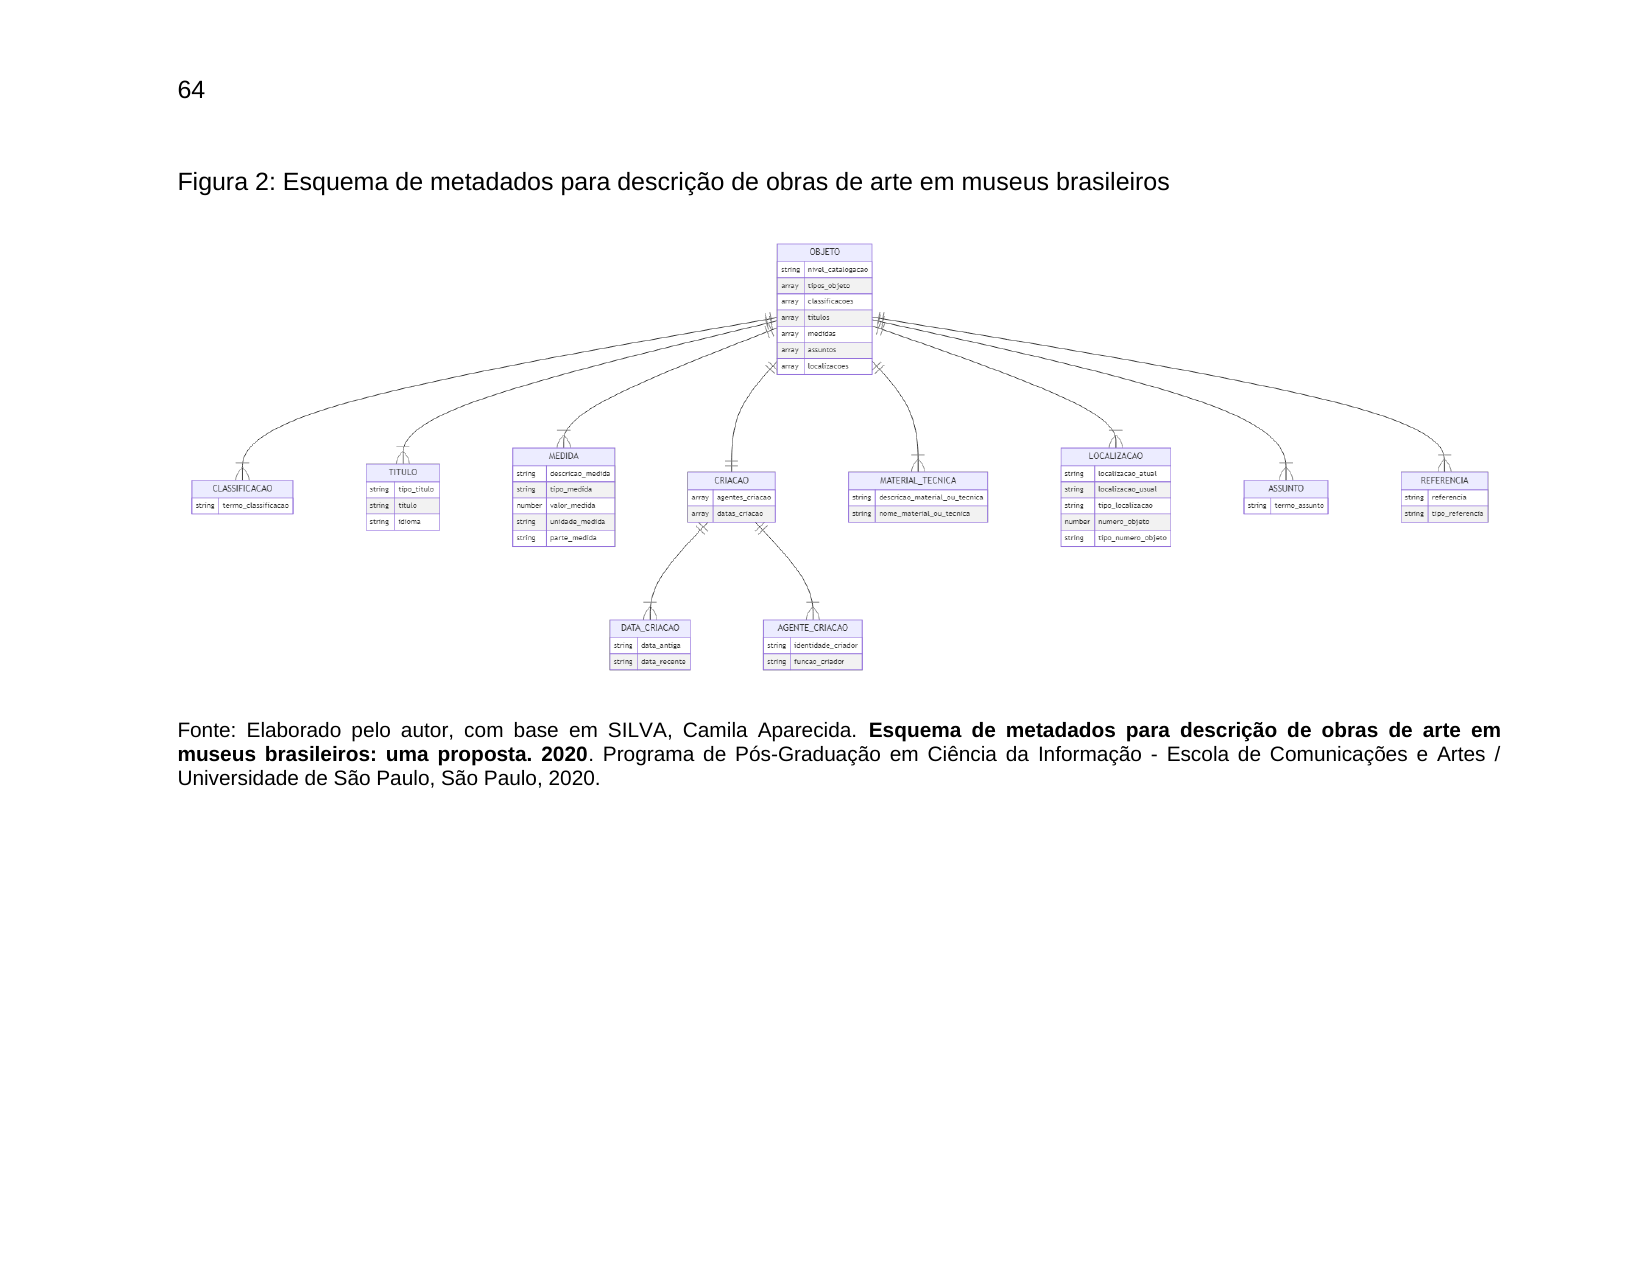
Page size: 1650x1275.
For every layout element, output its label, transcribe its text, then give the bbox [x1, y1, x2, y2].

text Figura 2: Esquema de metadados para descrição de obras de arte em museus brasileiros [177, 166, 1502, 195]
text Fonte: Elaborado pelo autor, com base em SILVA, Camila Aparecida. Esquema de metadados para descrição de obras de arte em museus brasileiros: uma proposta. 2020. Programa de Pós-Graduação em Ciência da Informação - Escola de Comunicações e Artes / Universidade de São Paulo, São Paulo, 2020. [177, 717, 1502, 789]
picture [177, 228, 1508, 685]
